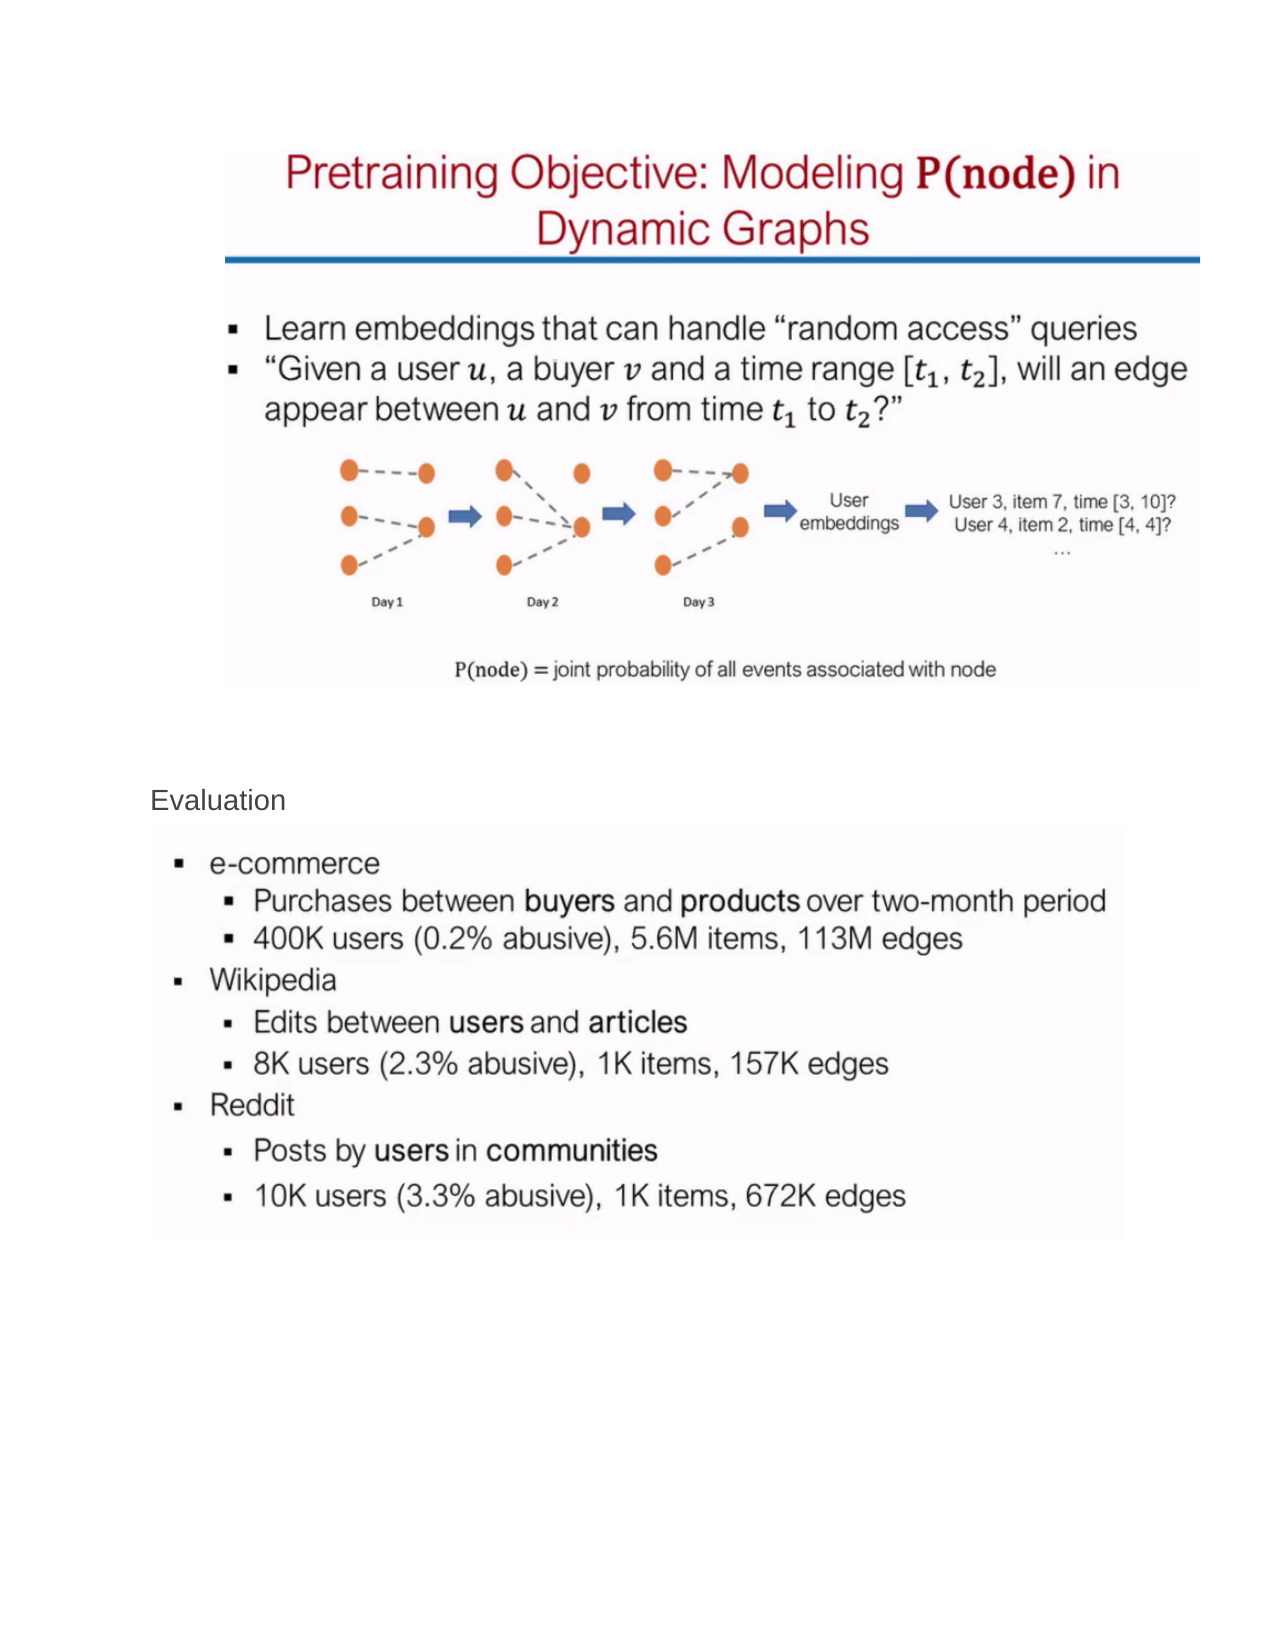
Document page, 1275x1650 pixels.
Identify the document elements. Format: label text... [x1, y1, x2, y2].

picture [225, 150, 1200, 686]
picture [150, 825, 1125, 1240]
subtitle Evaluation [150, 783, 1125, 817]
